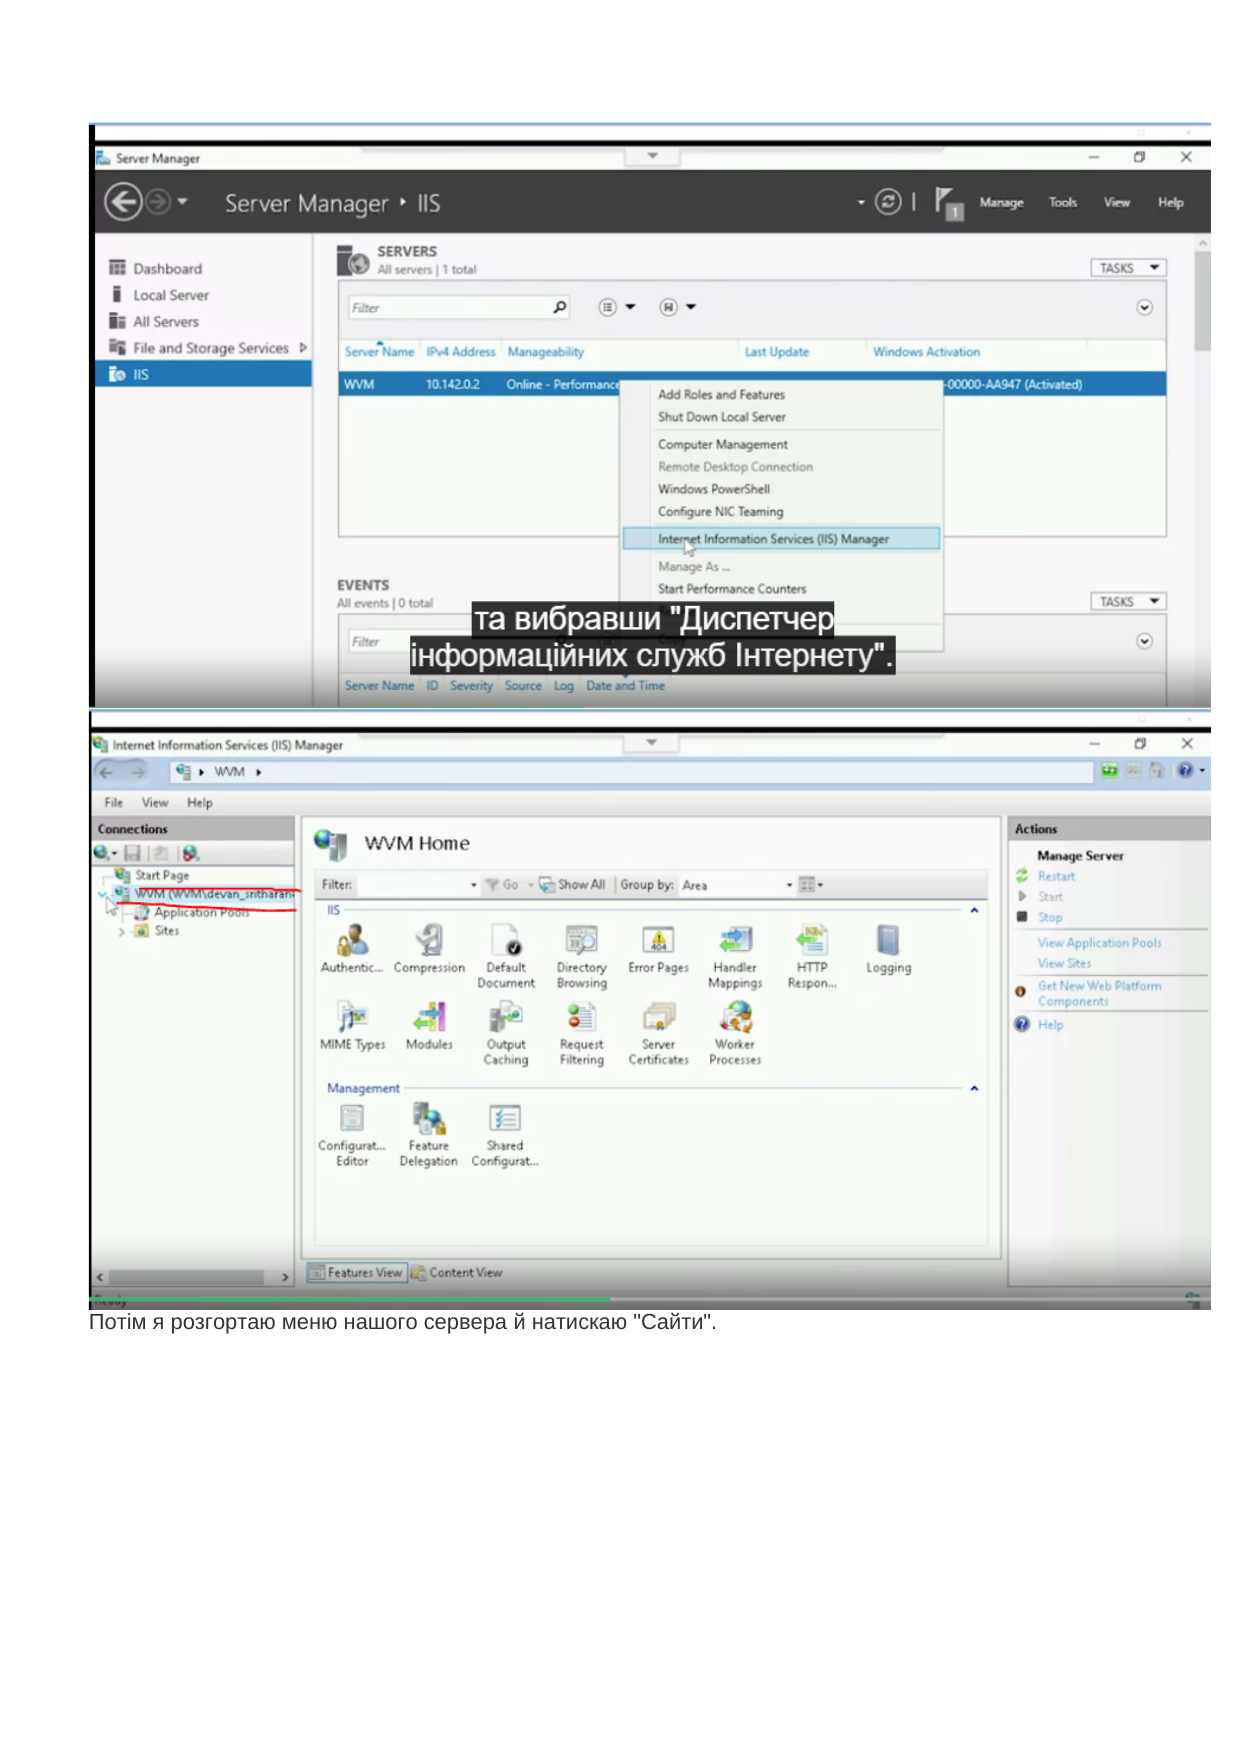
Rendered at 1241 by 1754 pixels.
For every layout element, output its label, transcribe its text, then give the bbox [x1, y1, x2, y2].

picture [88, 118, 1211, 1310]
text Потім я розгортаю меню нашого сервера й натискаю "Сайти". [89, 1310, 1211, 1334]
